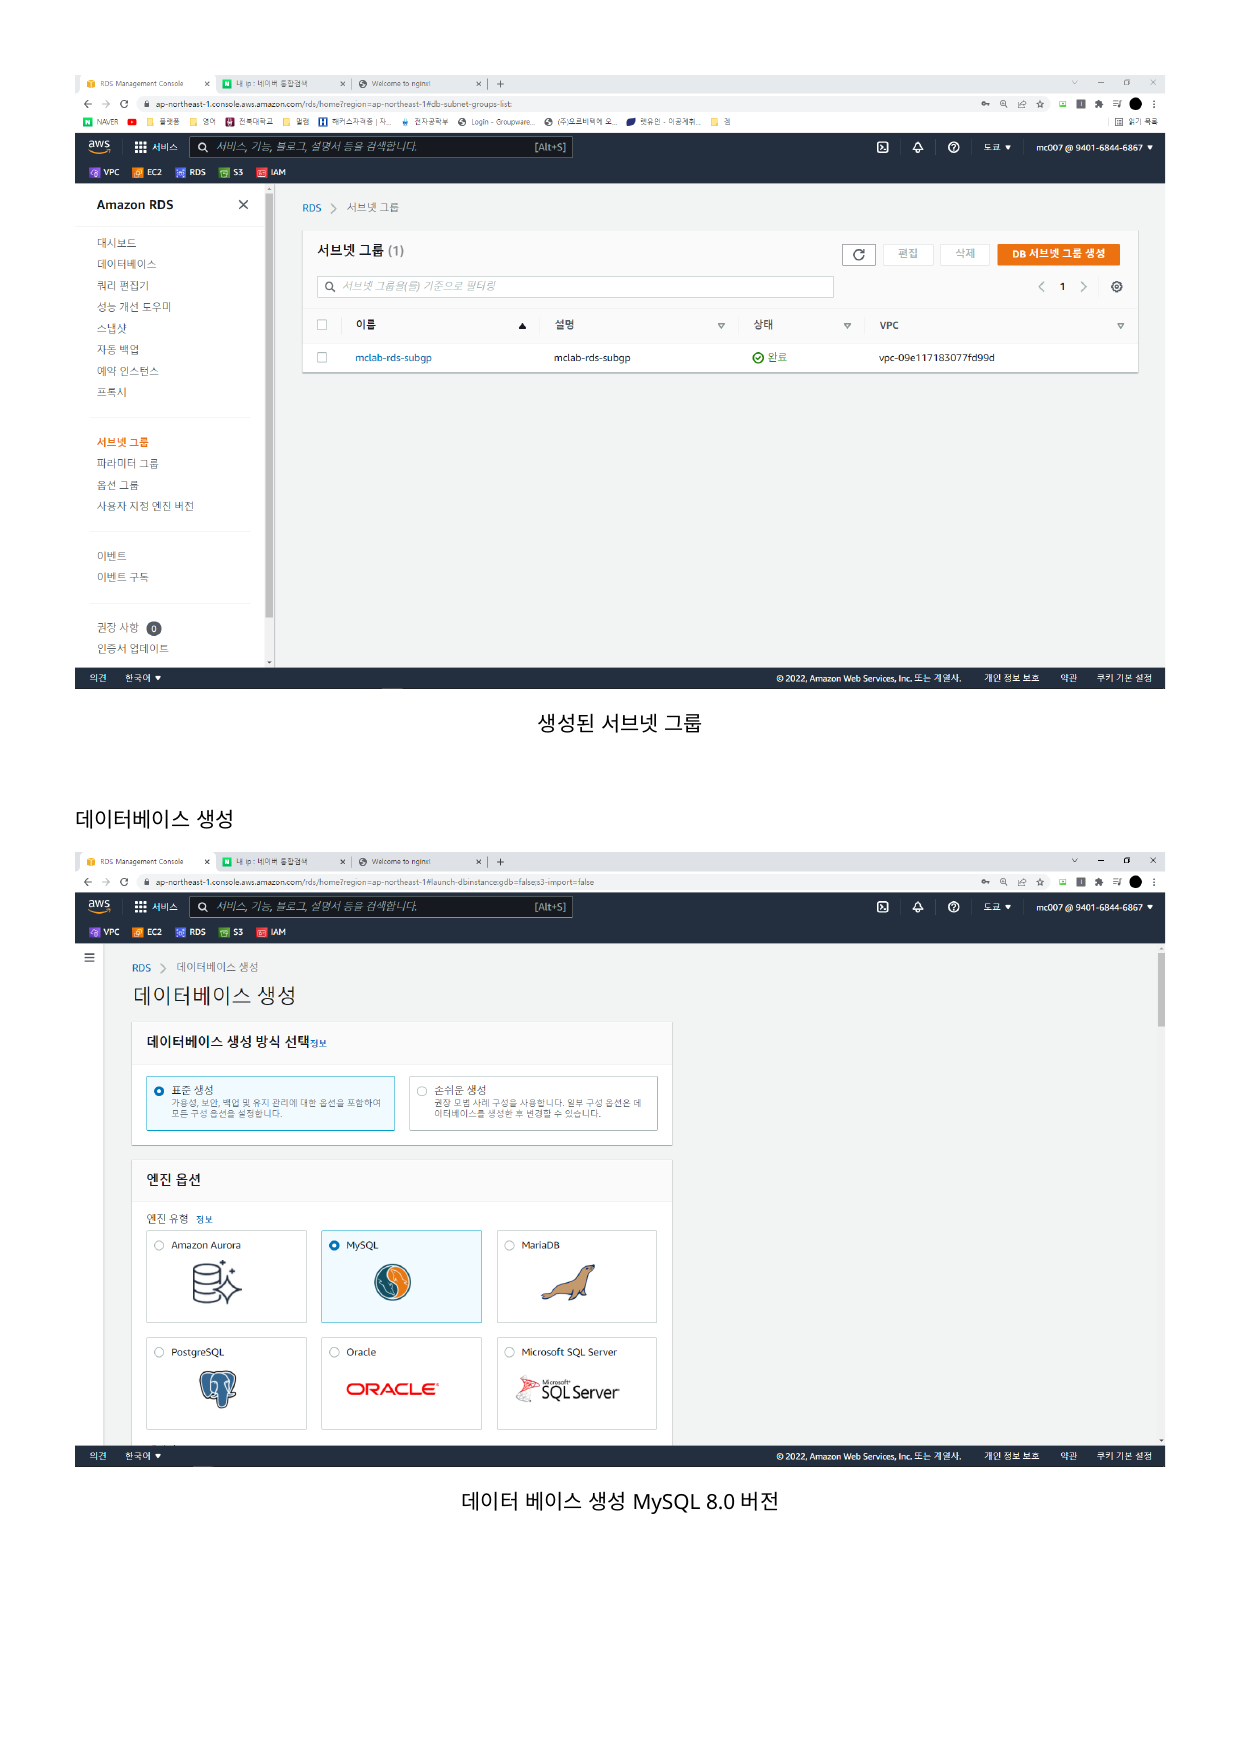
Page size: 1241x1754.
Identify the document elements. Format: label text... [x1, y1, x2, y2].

picture [75, 75, 1166, 689]
picture [75, 852, 1166, 1467]
text 데이터 베이스 생성 MySQL 8.0 버전 [75, 1485, 1165, 1515]
text 생성된 서브넷 그룹 [75, 707, 1165, 737]
subtitle 데이터베이스 생성 [75, 804, 1165, 834]
